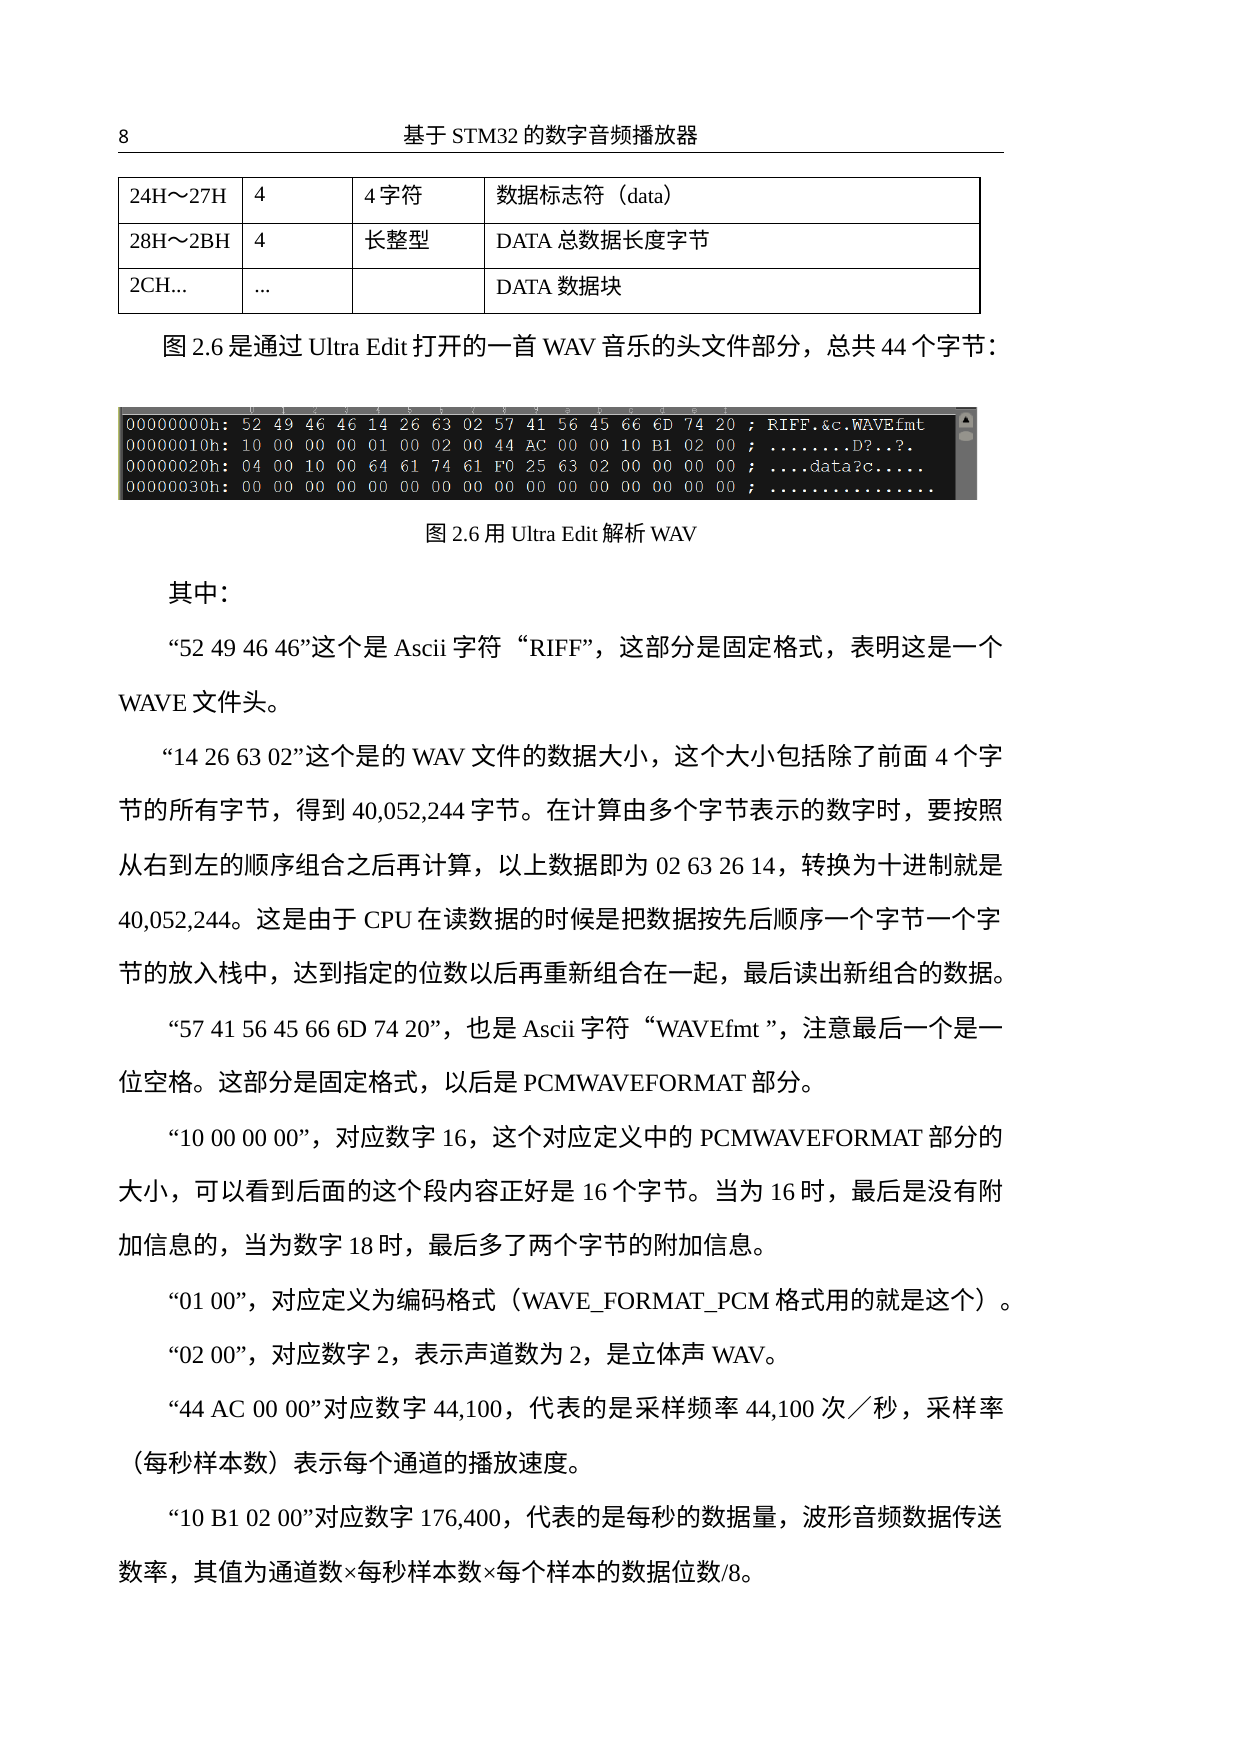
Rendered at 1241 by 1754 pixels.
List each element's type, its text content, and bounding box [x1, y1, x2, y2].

text “10 B1 02 00”对应数字176,400，代表的是每秒的数据量，波形音频数据传送数率，其值为通道数×每秒样本数×每个样本的数据位数/8。 [118, 1498, 1004, 1588]
table_cell 4 [243, 224, 352, 268]
text “57 41 56 45 66 6D 74 20”，也是Ascii字符“WAVEfmt ”，注意最后一个是一位空格。这部分是固定格式，以后是PCMWAVEFORMAT部分。 [118, 1008, 1004, 1099]
table_cell 4字符 [353, 178, 484, 222]
table_cell 24H～27H [119, 178, 242, 222]
text “02 00”，对应数字2，表示声道数为2，是立体声WAV。 [118, 1334, 1004, 1371]
text “10 00 00 00”，对应数字16，这个对应定义中的PCMWAVEFORMAT部分的大小，可以看到后面的这个段内容正好是16个字节。当为16时，最后是没有附加信息的，当为数字18时，最后多了两个字节的附加信息。 [118, 1117, 1004, 1262]
text “52 49 46 46”这个是Ascii字符“RIFF”，这部分是固定格式，表明这是一个WAVE文件头。 [118, 628, 1004, 718]
table_cell 2CH... [119, 269, 242, 313]
picture [118, 407, 978, 500]
table_cell 数据标志符（data） [485, 178, 979, 222]
table_cell DATA总数据长度字节 [485, 224, 979, 268]
table_cell DATA数据块 [485, 269, 979, 313]
table_cell 28H～2BH [119, 224, 242, 268]
table_cell 4 [243, 178, 352, 222]
table_cell 长整型 [353, 224, 484, 268]
table_cell [353, 269, 484, 313]
table_cell ... [243, 269, 352, 313]
text “44 AC 00 00”对应数字44,100，代表的是采样频率44,100次／秒，采样率（每秒样本数）表示每个通道的播放速度。 [118, 1389, 1004, 1479]
text 其中： [118, 573, 1004, 609]
text 图2.6是通过Ultra Edit打开的一首WAV音乐的头文件部分，总共44个字节： [118, 326, 1004, 363]
text “14 26 63 02”这个是的WAV文件的数据大小，这个大小包括除了前面4个字节的所有字节，得到40,052,244字节。在计算由多个字节表示的数字时，要按照从右到左的顺序组合之后再计算，以上数据即为02 63 26 14，转换为十进制就是40,052,244。这是由于CPU在读数据的时候是把数据按先后顺序一个字节一个字节的放入栈中，达到指定的位数以后再重新组合在一起，最后读出新组合的数据。 [118, 736, 1004, 990]
text “01 00”，对应定义为编码格式（WAVE_FORMAT_PCM格式用的就是这个）。 [118, 1280, 1004, 1316]
text 图 2.6 用Ultra Edit解析WAV [118, 516, 1004, 548]
